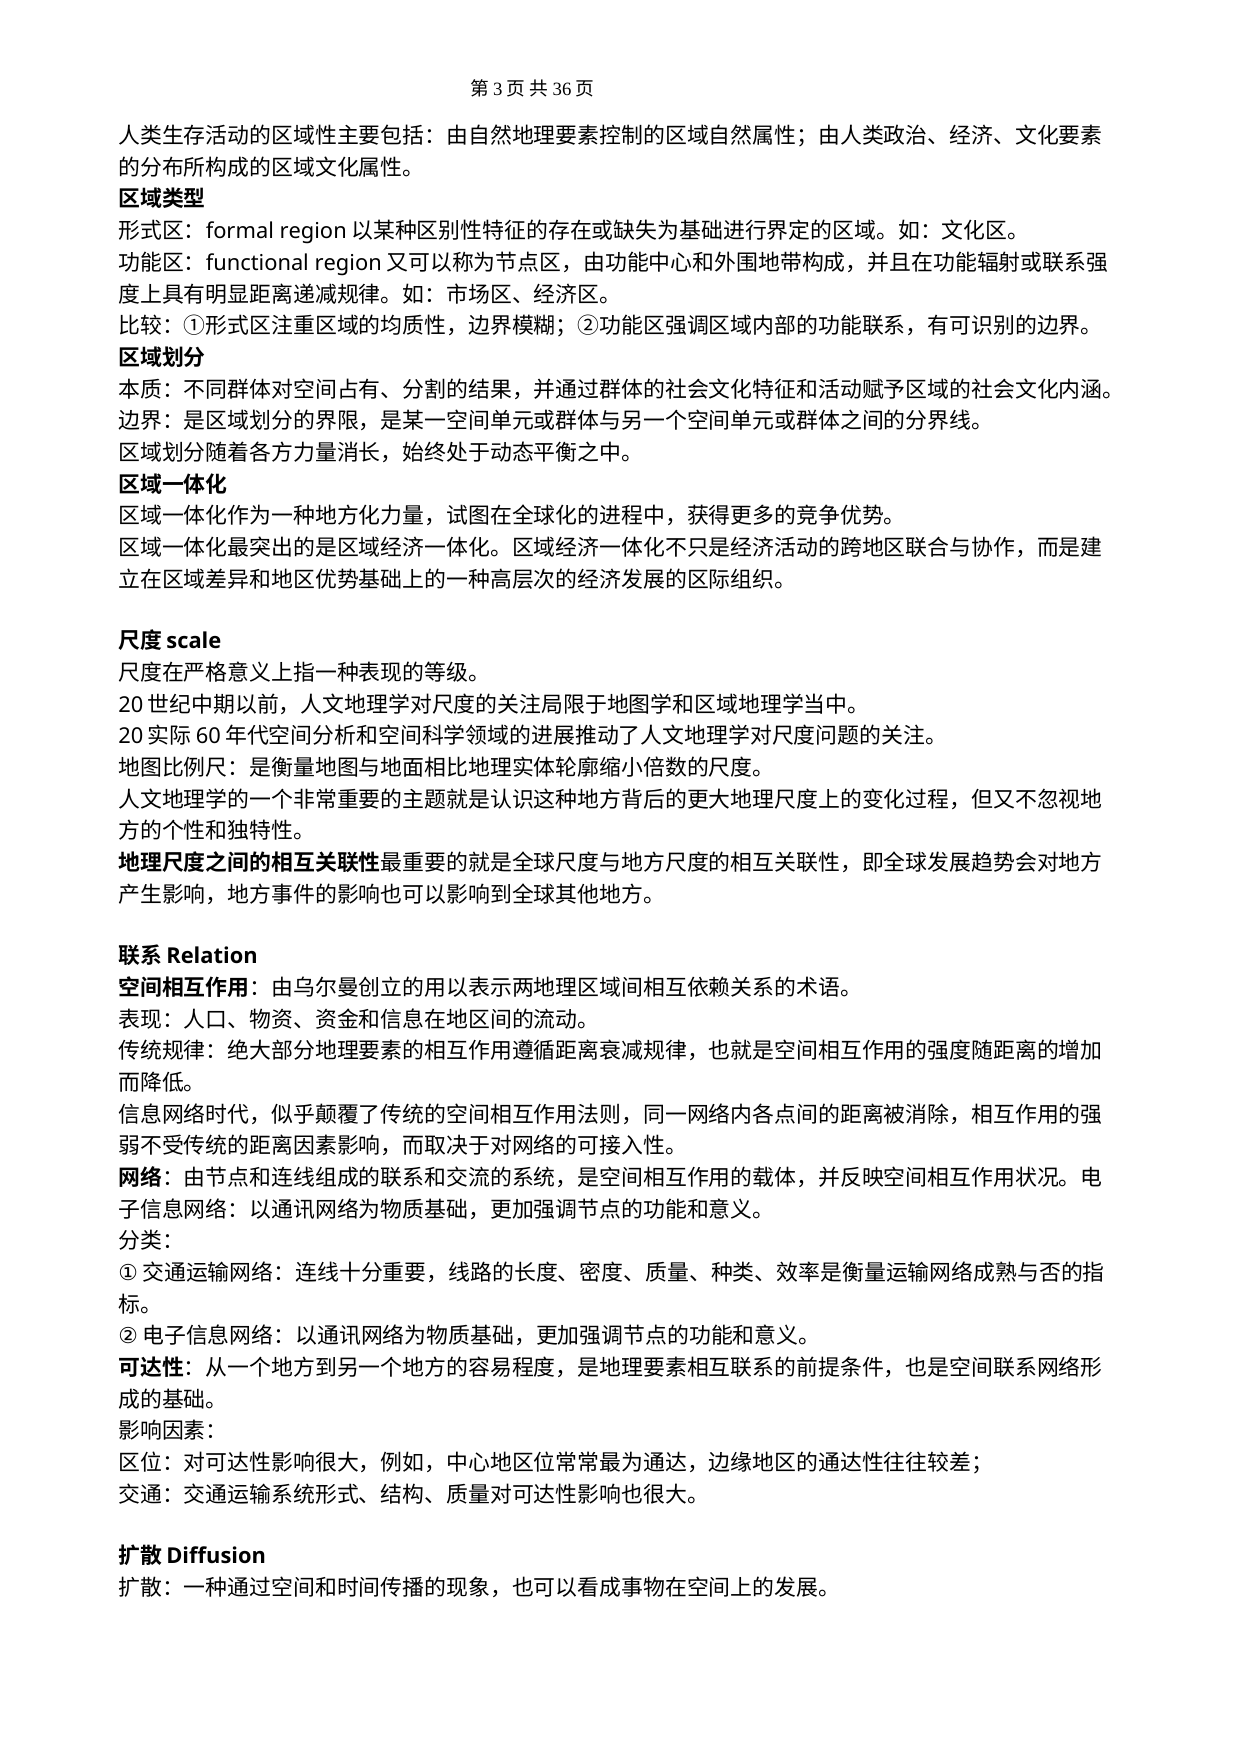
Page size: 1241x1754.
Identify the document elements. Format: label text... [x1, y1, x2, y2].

text 区域类型 [118, 181, 1122, 213]
text 分类： [118, 1223, 1122, 1255]
text 形式区：formal region以某种区别性特征的存在或缺失为基础进行界定的区域。如：文化区。 [118, 213, 1122, 245]
text 人类生存活动的区域性主要包括：由自然地理要素控制的区域自然属性；由人类政治、经济、文化要素的分布所构成的区域文化属性。 [118, 118, 1122, 181]
text 交通：交通运输系统形式、结构、质量对可达性影响也很大。 [118, 1477, 1122, 1508]
text 信息网络时代，似乎颠覆了传统的空间相互作用法则，同一网络内各点间的距离被消除，相互作用的强弱不受传统的距离因素影响，而取决于对网络的可接入性。 [118, 1097, 1122, 1160]
text 扩散Diffusion [118, 1538, 1122, 1570]
text 20实际60年代空间分析和空间科学领域的进展推动了人文地理学对尺度问题的关注。 [118, 718, 1122, 750]
text 人文地理学的一个非常重要的主题就是认识这种地方背后的更大地理尺度上的变化过程，但又不忽视地方的个性和独特性。 [118, 782, 1122, 845]
text ②电子信息网络：以通讯网络为物质基础，更加强调节点的功能和意义。 [118, 1318, 1122, 1350]
text 比较：①形式区注重区域的均质性，边界模糊；②功能区强调区域内部的功能联系，有可识别的边界。 [118, 308, 1122, 340]
text 网络：由节点和连线组成的联系和交流的系统，是空间相互作用的载体，并反映空间相互作用状况。电子信息网络：以通讯网络为物质基础，更加强调节点的功能和意义。 [118, 1160, 1122, 1223]
text 区位：对可达性影响很大，例如，中心地区位常常最为通达，边缘地区的通达性往往较差； [118, 1445, 1122, 1477]
text 区域一体化最突出的是区域经济一体化。区域经济一体化不只是经济活动的跨地区联合与协作，而是建立在区域差异和地区优势基础上的一种高层次的经济发展的区际组织。 [118, 530, 1122, 593]
text 尺度在严格意义上指一种表现的等级。 [118, 655, 1122, 687]
text 区域划分随着各方力量消长，始终处于动态平衡之中。 [118, 435, 1122, 467]
text 地理尺度之间的相互关联性最重要的就是全球尺度与地方尺度的相互关联性，即全球发展趋势会对地方产生影响，地方事件的影响也可以影响到全球其他地方。 [118, 845, 1122, 908]
text 尺度scale [118, 623, 1122, 655]
text 扩散：一种通过空间和时间传播的现象，也可以看成事物在空间上的发展。 [118, 1570, 1122, 1602]
text 空间相互作用：由乌尔曼创立的用以表示两地理区域间相互依赖关系的术语。 [118, 970, 1122, 1002]
text 影响因素： [118, 1413, 1122, 1445]
text 地图比例尺：是衡量地图与地面相比地理实体轮廓缩小倍数的尺度。 [118, 750, 1122, 782]
text 边界：是区域划分的界限，是某一空间单元或群体与另一个空间单元或群体之间的分界线。 [118, 403, 1122, 435]
text 区域划分 [118, 340, 1122, 372]
text 功能区：functional region又可以称为节点区，由功能中心和外围地带构成，并且在功能辐射或联系强度上具有明显距离递减规律。如：市场区、经济区。 [118, 245, 1122, 308]
text 可达性：从一个地方到另一个地方的容易程度，是地理要素相互联系的前提条件，也是空间联系网络形成的基础。 [118, 1350, 1122, 1413]
text 区域一体化 [118, 467, 1122, 498]
text 区域一体化作为一种地方化力量，试图在全球化的进程中，获得更多的竞争优势。 [118, 498, 1122, 530]
text 表现：人口、物资、资金和信息在地区间的流动。 [118, 1002, 1122, 1033]
text ①交通运输网络：连线十分重要，线路的长度、密度、质量、种类、效率是衡量运输网络成熟与否的指标。 [118, 1255, 1122, 1318]
text 20世纪中期以前，人文地理学对尺度的关注局限于地图学和区域地理学当中。 [118, 687, 1122, 718]
text 联系Relation [118, 938, 1122, 970]
text 传统规律：绝大部分地理要素的相互作用遵循距离衰减规律，也就是空间相互作用的强度随距离的增加而降低。 [118, 1033, 1122, 1097]
text 本质：不同群体对空间占有、分割的结果，并通过群体的社会文化特征和活动赋予区域的社会文化内涵。 [118, 372, 1122, 403]
